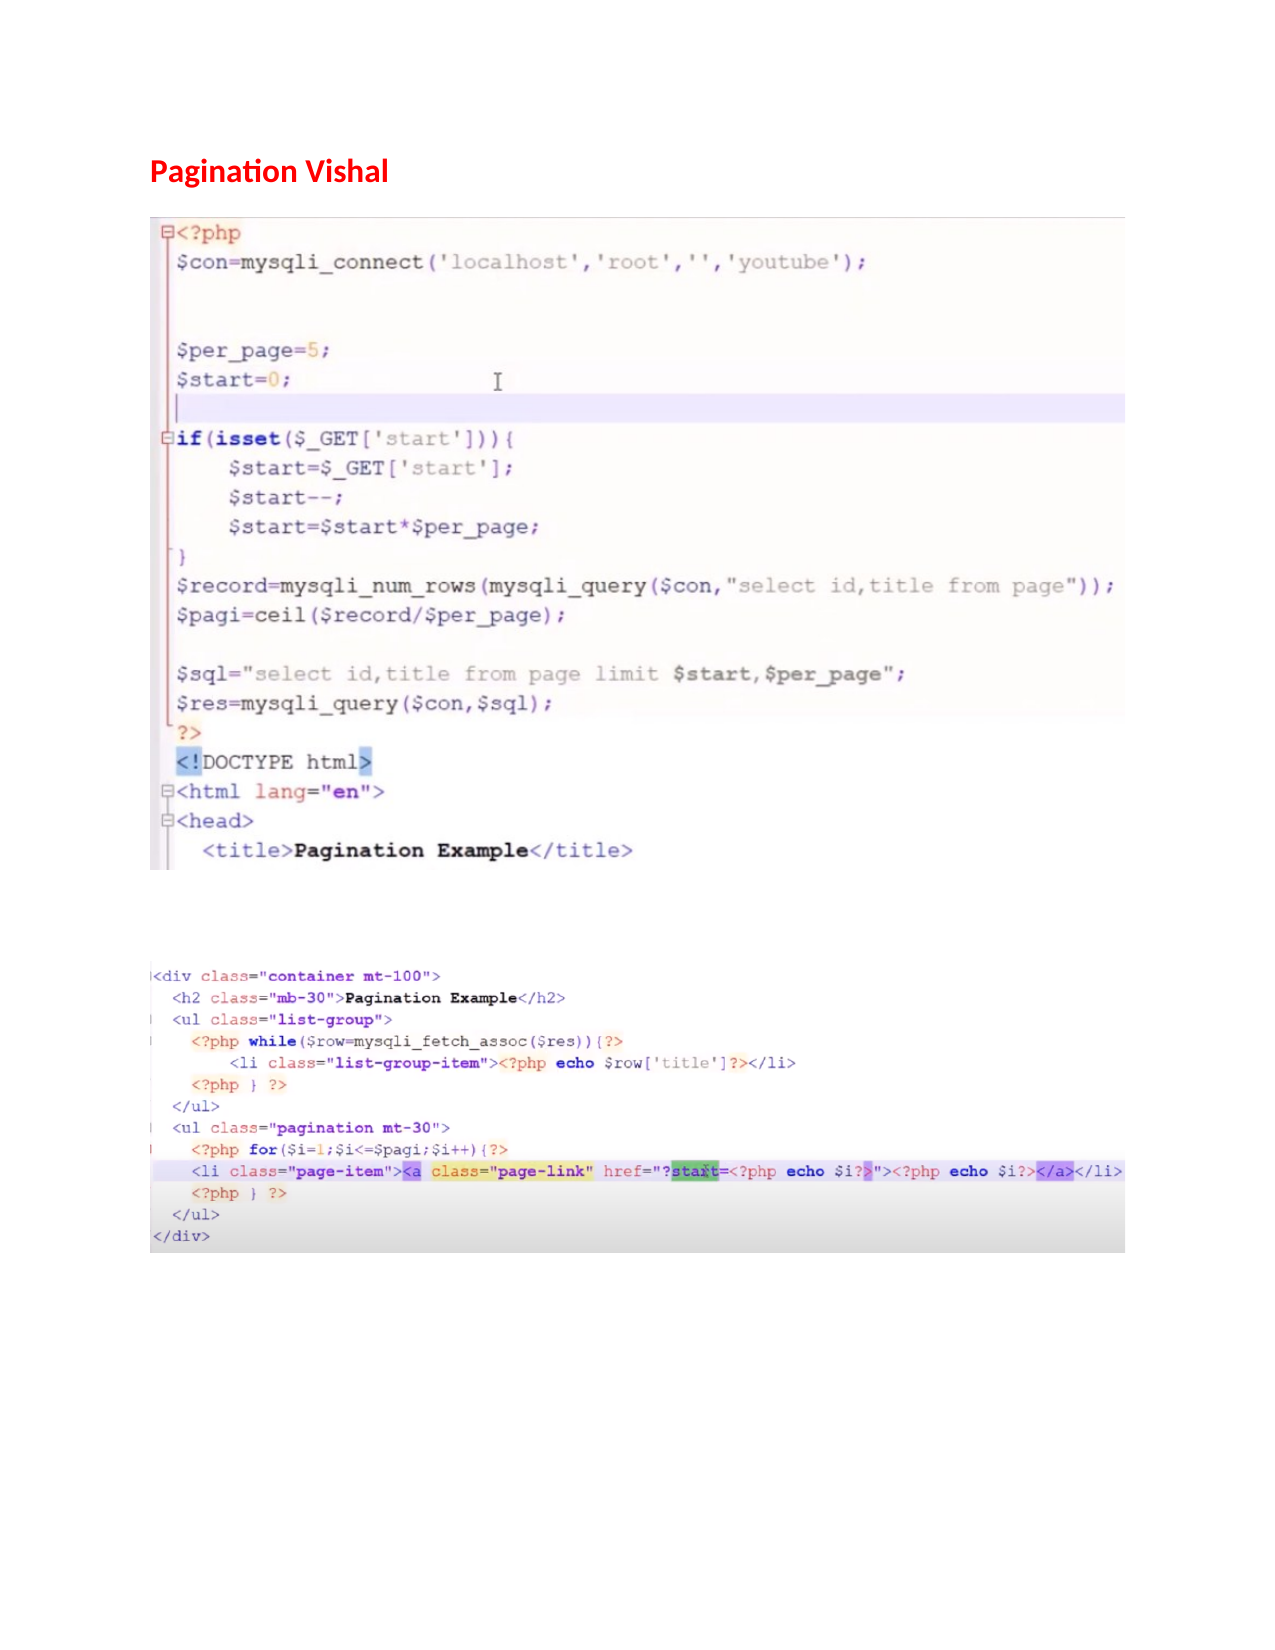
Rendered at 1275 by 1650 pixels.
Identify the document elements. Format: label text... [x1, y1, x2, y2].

picture [150, 217, 1125, 870]
picture [150, 961, 1125, 1253]
text Pagination Vishal [150, 150, 1125, 191]
